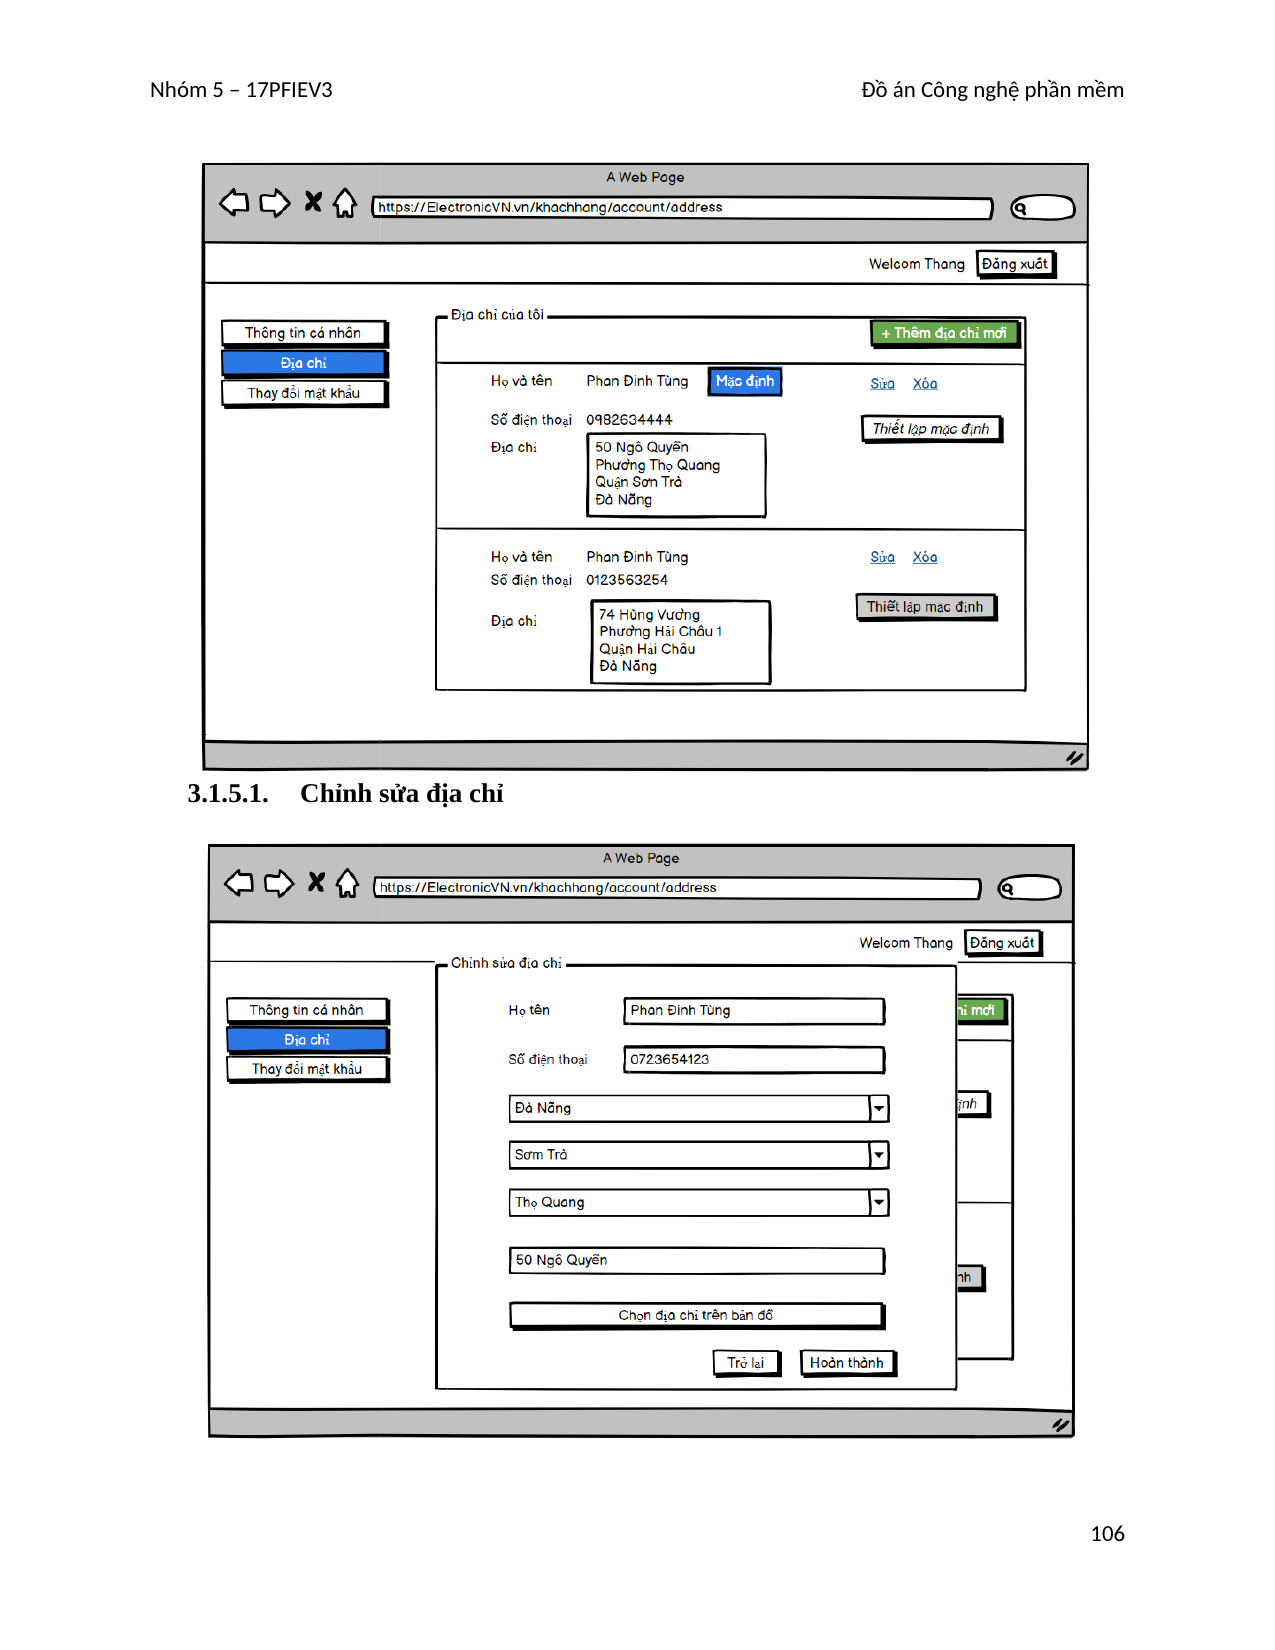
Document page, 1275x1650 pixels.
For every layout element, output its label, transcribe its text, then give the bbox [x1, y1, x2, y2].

picture [196, 828, 1087, 1448]
picture [191, 150, 1100, 772]
